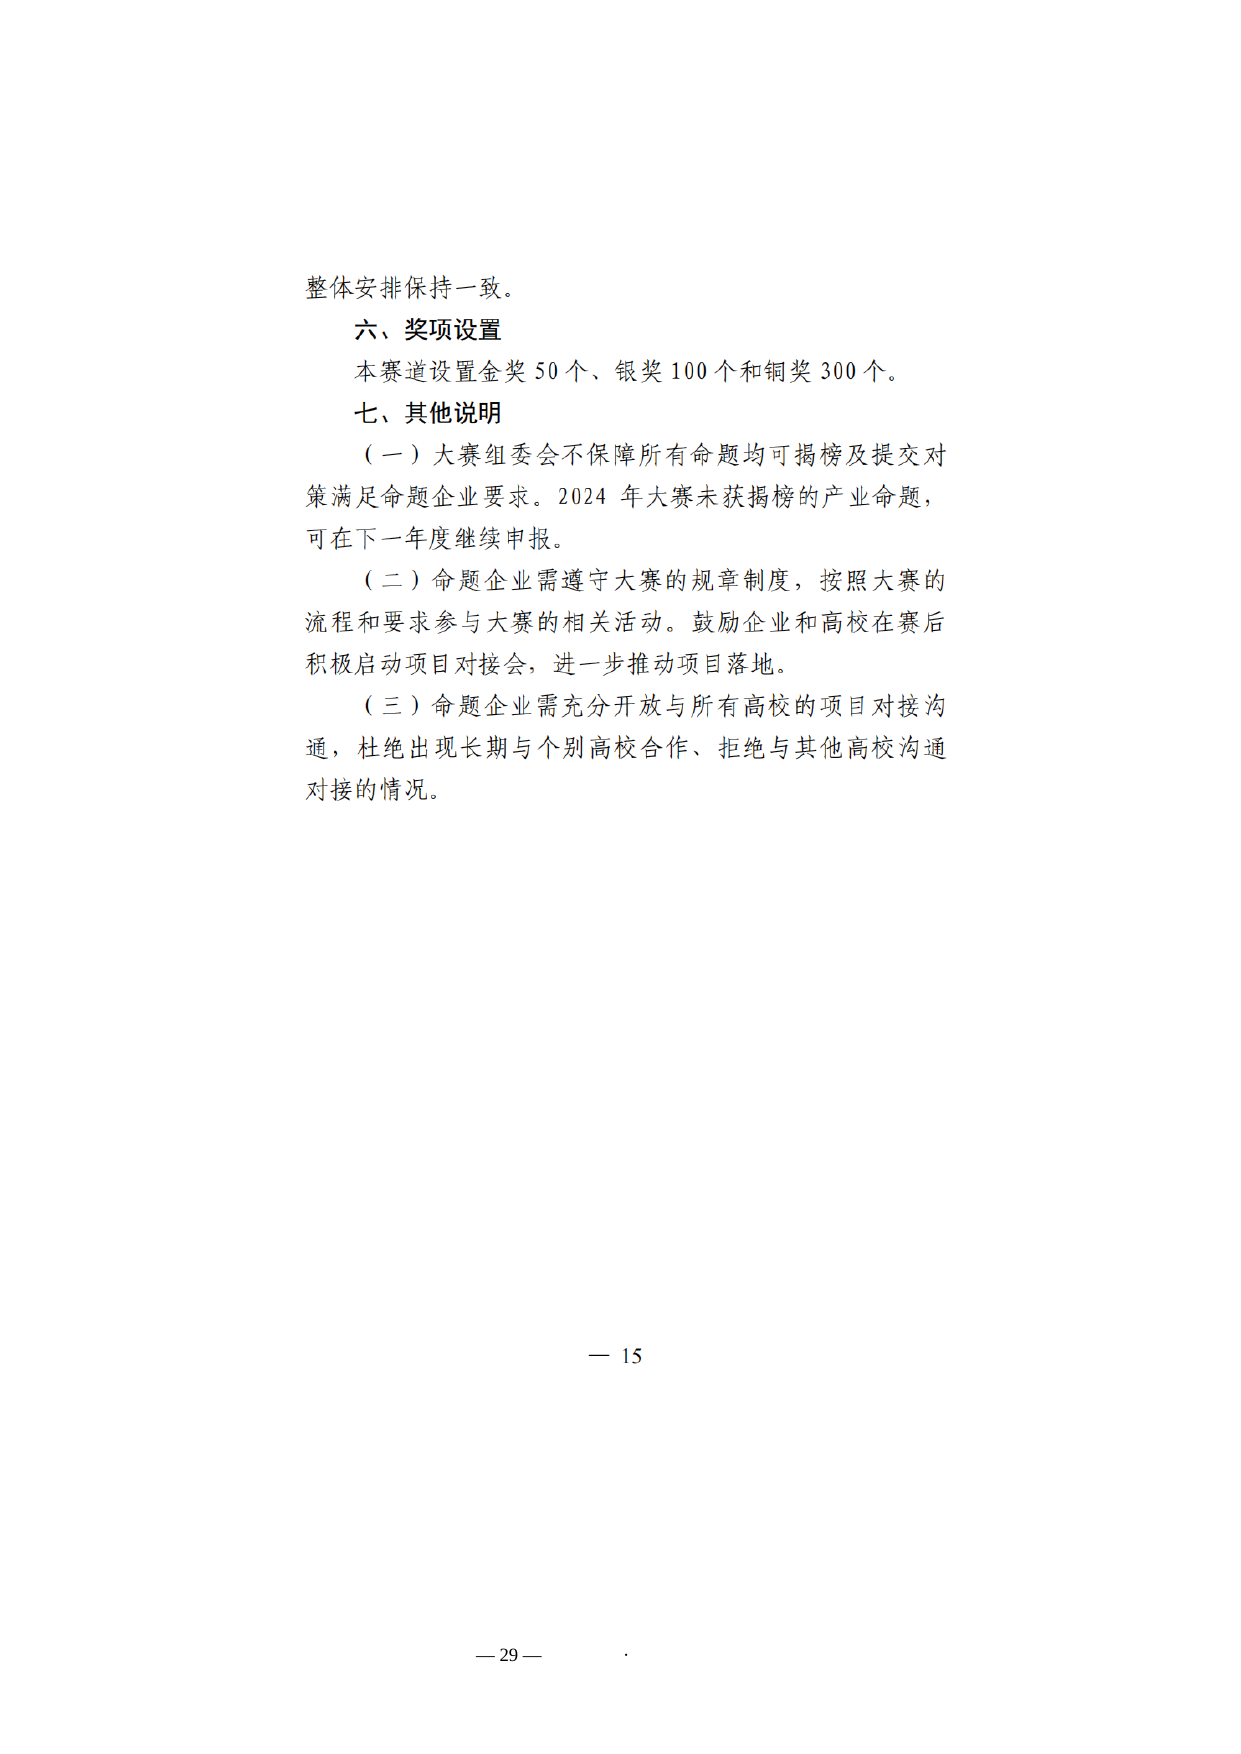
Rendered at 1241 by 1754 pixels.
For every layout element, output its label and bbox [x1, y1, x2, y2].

picture [165, 152, 1087, 1455]
